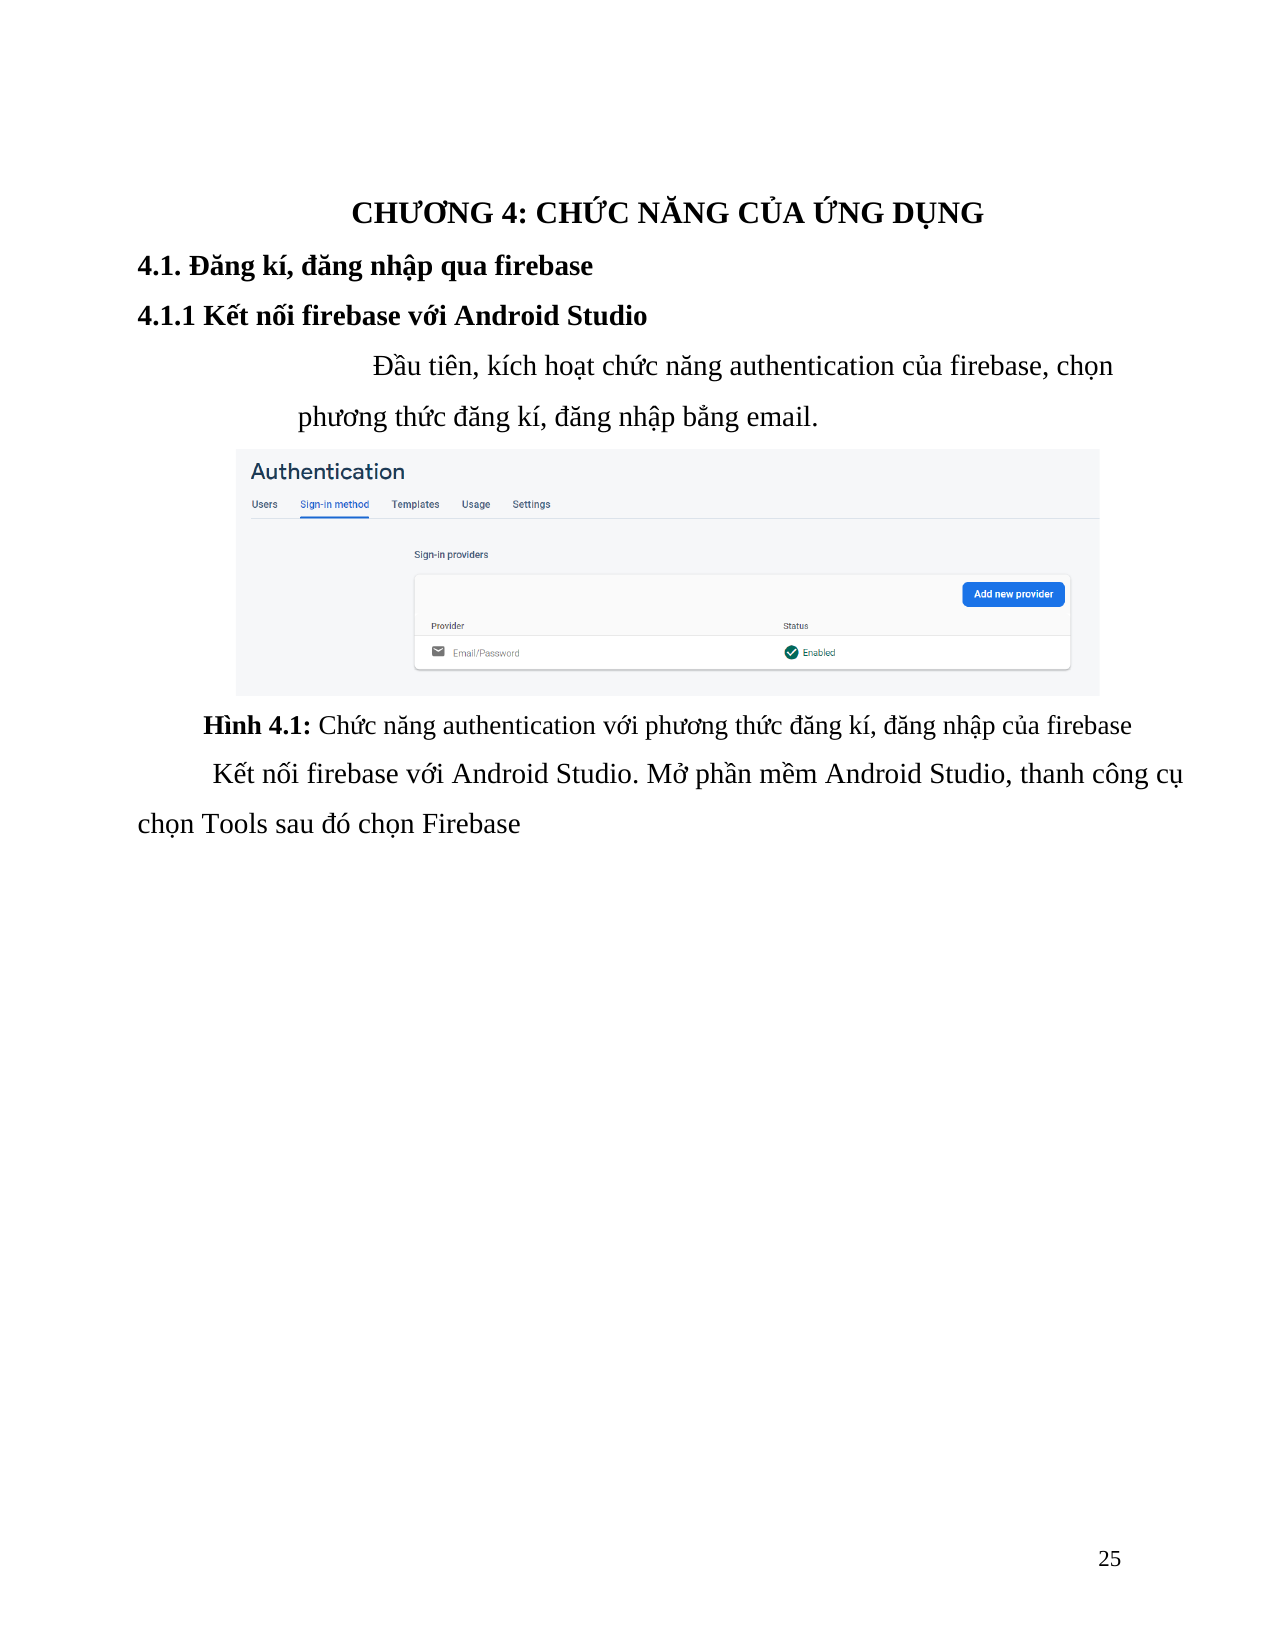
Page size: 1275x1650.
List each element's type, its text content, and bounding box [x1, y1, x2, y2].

text 4.1. Đăng kí, đăng nhập qua firebase [137, 248, 1198, 281]
picture [235, 449, 1100, 696]
text 4.1.1 Kết nối firebase với Android Studio [137, 298, 1198, 332]
text CHƯƠNG 4: CHỨC NĂNG CỦA ỨNG DỤNG [137, 194, 1198, 230]
text Hình 4.1: Chức năng authentication với phương thức đăng kí, đăng nhập của firebase [137, 709, 1198, 740]
text Đầu tiên, kích hoạt chức năng authentication của firebase, chọn phương thức đăng kí, đăng nhập bẳng email. [298, 348, 1198, 432]
text Kết nối firebase với Android Studio. Mở phần mềm Android Studio, thanh công cụ chọn Tools sau đó chọn Firebase [137, 756, 1198, 840]
